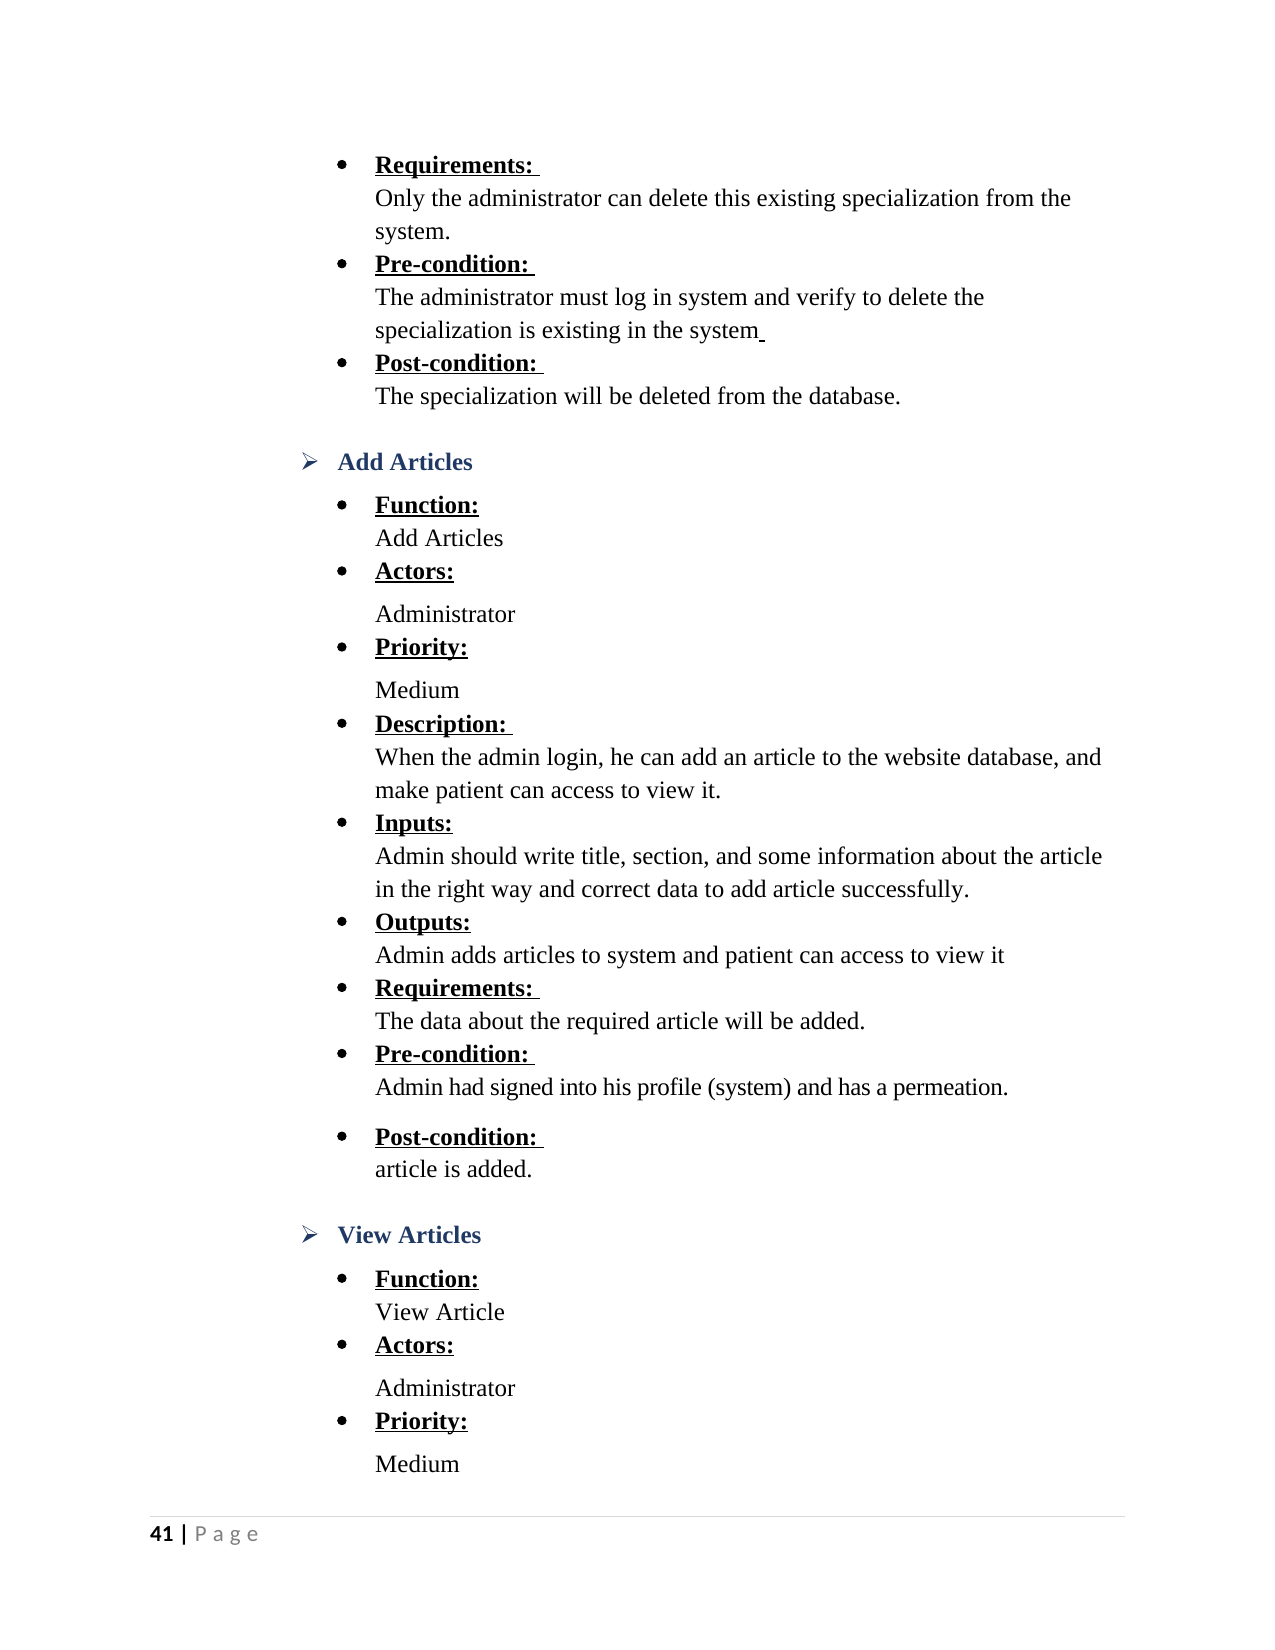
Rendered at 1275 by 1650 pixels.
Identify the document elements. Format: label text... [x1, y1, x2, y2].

text Medium [300, 1449, 1125, 1478]
text View Article [300, 1297, 1125, 1326]
list Requirements: [337, 973, 1125, 1002]
text Admin had signed into his profile (system) and has a permeation. [262, 1072, 1125, 1101]
text Administrator [300, 1373, 1125, 1402]
text Administrator [300, 599, 1125, 628]
list Actors: [337, 556, 1125, 585]
list Function: [337, 1264, 1125, 1292]
text When the admin login, he can add an article to the website database, and make patient can access to view it. [375, 742, 1125, 803]
text Admin adds articles to system and patient can access to view it [300, 940, 1125, 968]
text Add Articles [300, 523, 1125, 552]
list Pre-condition: [337, 1039, 1125, 1068]
text The specialization will be deleted from the database. [337, 381, 1125, 410]
list Priority: [337, 1406, 1125, 1435]
text Add Articles [300, 447, 1125, 476]
list Pre-condition: [337, 249, 1125, 278]
text Admin should write title, section, and some information about the article in the right way and correct data to add article successfully. [375, 841, 1125, 902]
text View Articles [300, 1221, 1125, 1249]
list Post-condition: [337, 1122, 1125, 1150]
list Requirements: [337, 150, 1125, 179]
list Post-condition: [337, 348, 1125, 377]
list Function: [337, 490, 1125, 519]
text article is added. [300, 1154, 1125, 1183]
text The data about the required article will be added. [300, 1006, 1125, 1034]
list Inputs: [337, 808, 1125, 836]
list Description: [337, 709, 1125, 737]
list Actors: [337, 1330, 1125, 1358]
text Only the administrator can delete this existing specialization from the system. [375, 183, 1125, 245]
text Medium [300, 676, 1125, 704]
list Priority: [337, 632, 1125, 661]
list Outputs: [337, 907, 1125, 936]
text The administrator must log in system and verify to delete the specialization is existing in the system [375, 282, 1125, 344]
